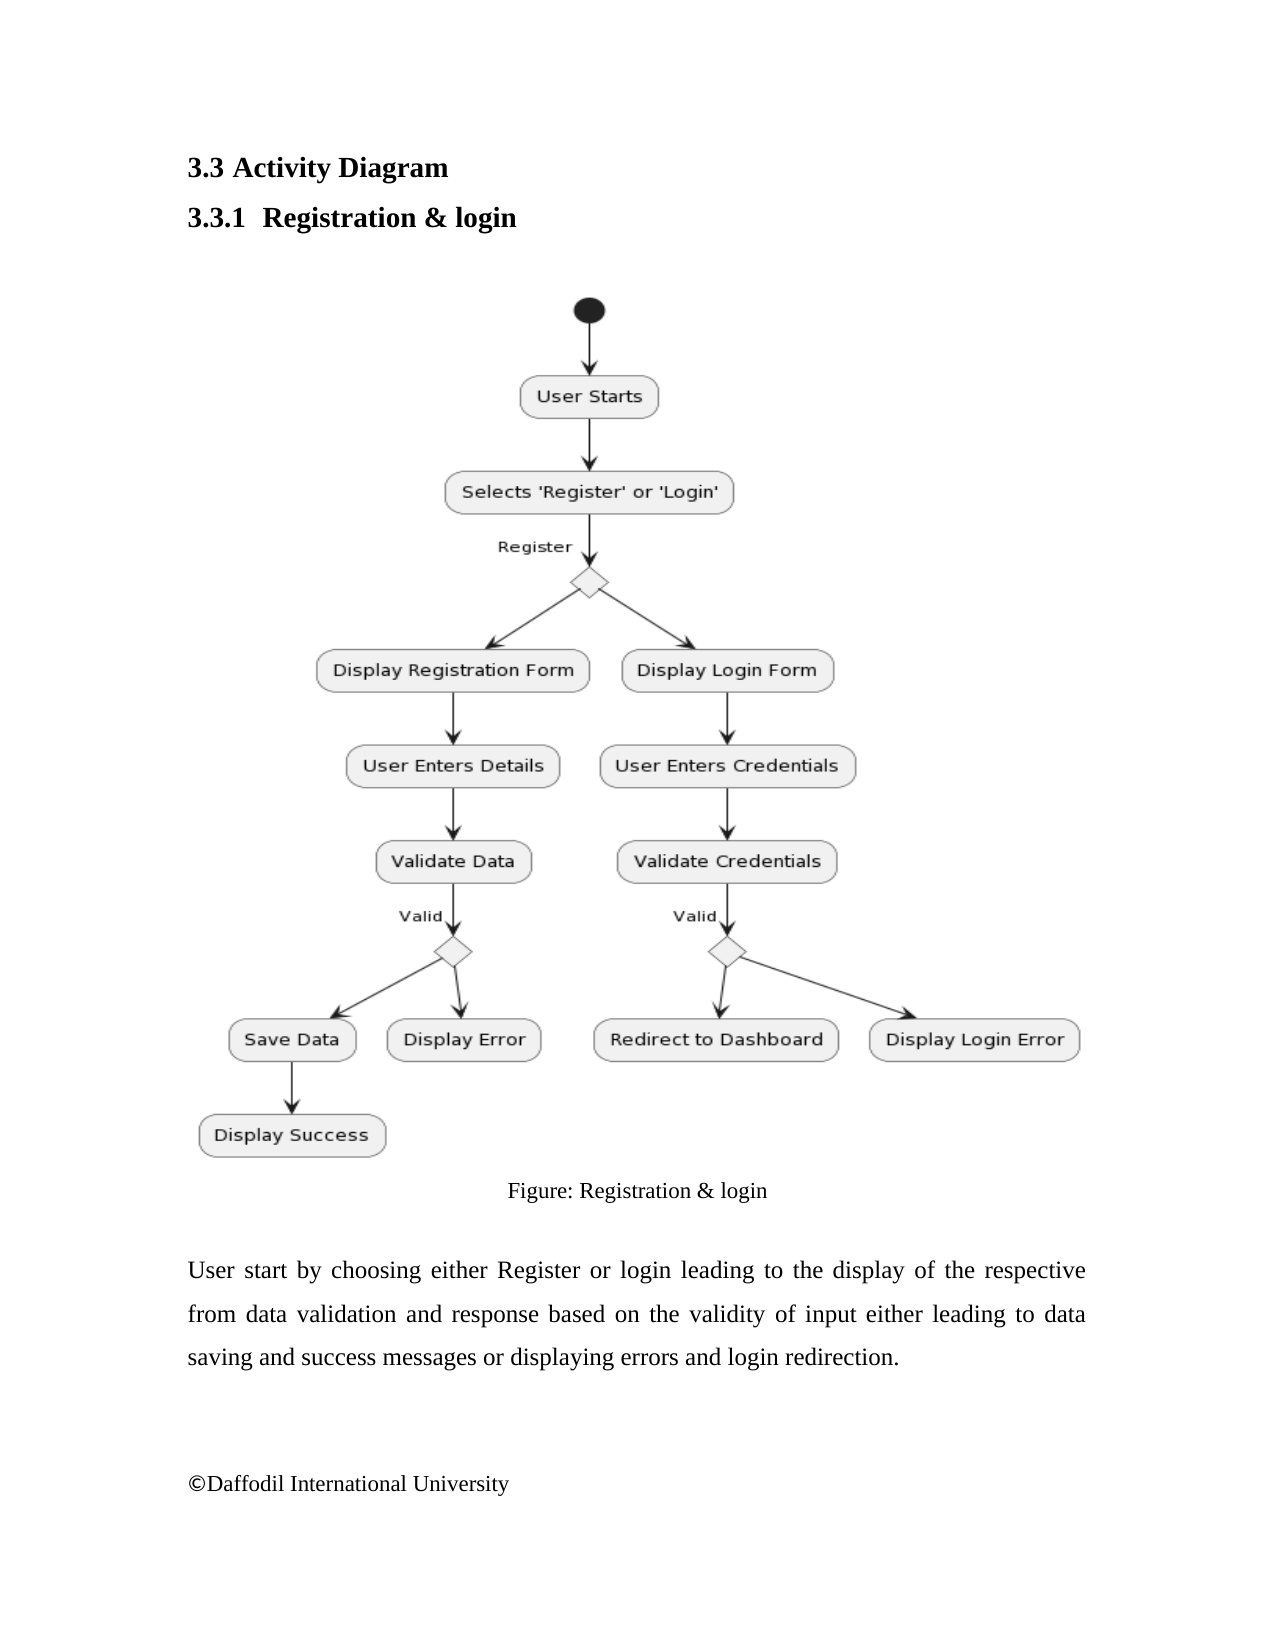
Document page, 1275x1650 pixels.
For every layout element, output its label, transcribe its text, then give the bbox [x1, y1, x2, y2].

list Activity Diagram [187, 150, 1087, 183]
picture [188, 290, 1087, 1163]
text Figure: Registration & login [187, 1177, 1087, 1203]
text User start by choosing either Register or login leading to the display of the respective from data validation and response based on the validity of input either leading to data saving and success messages or displaying errors and login redirection. [187, 1256, 1087, 1371]
list Registration & login [187, 200, 1087, 234]
